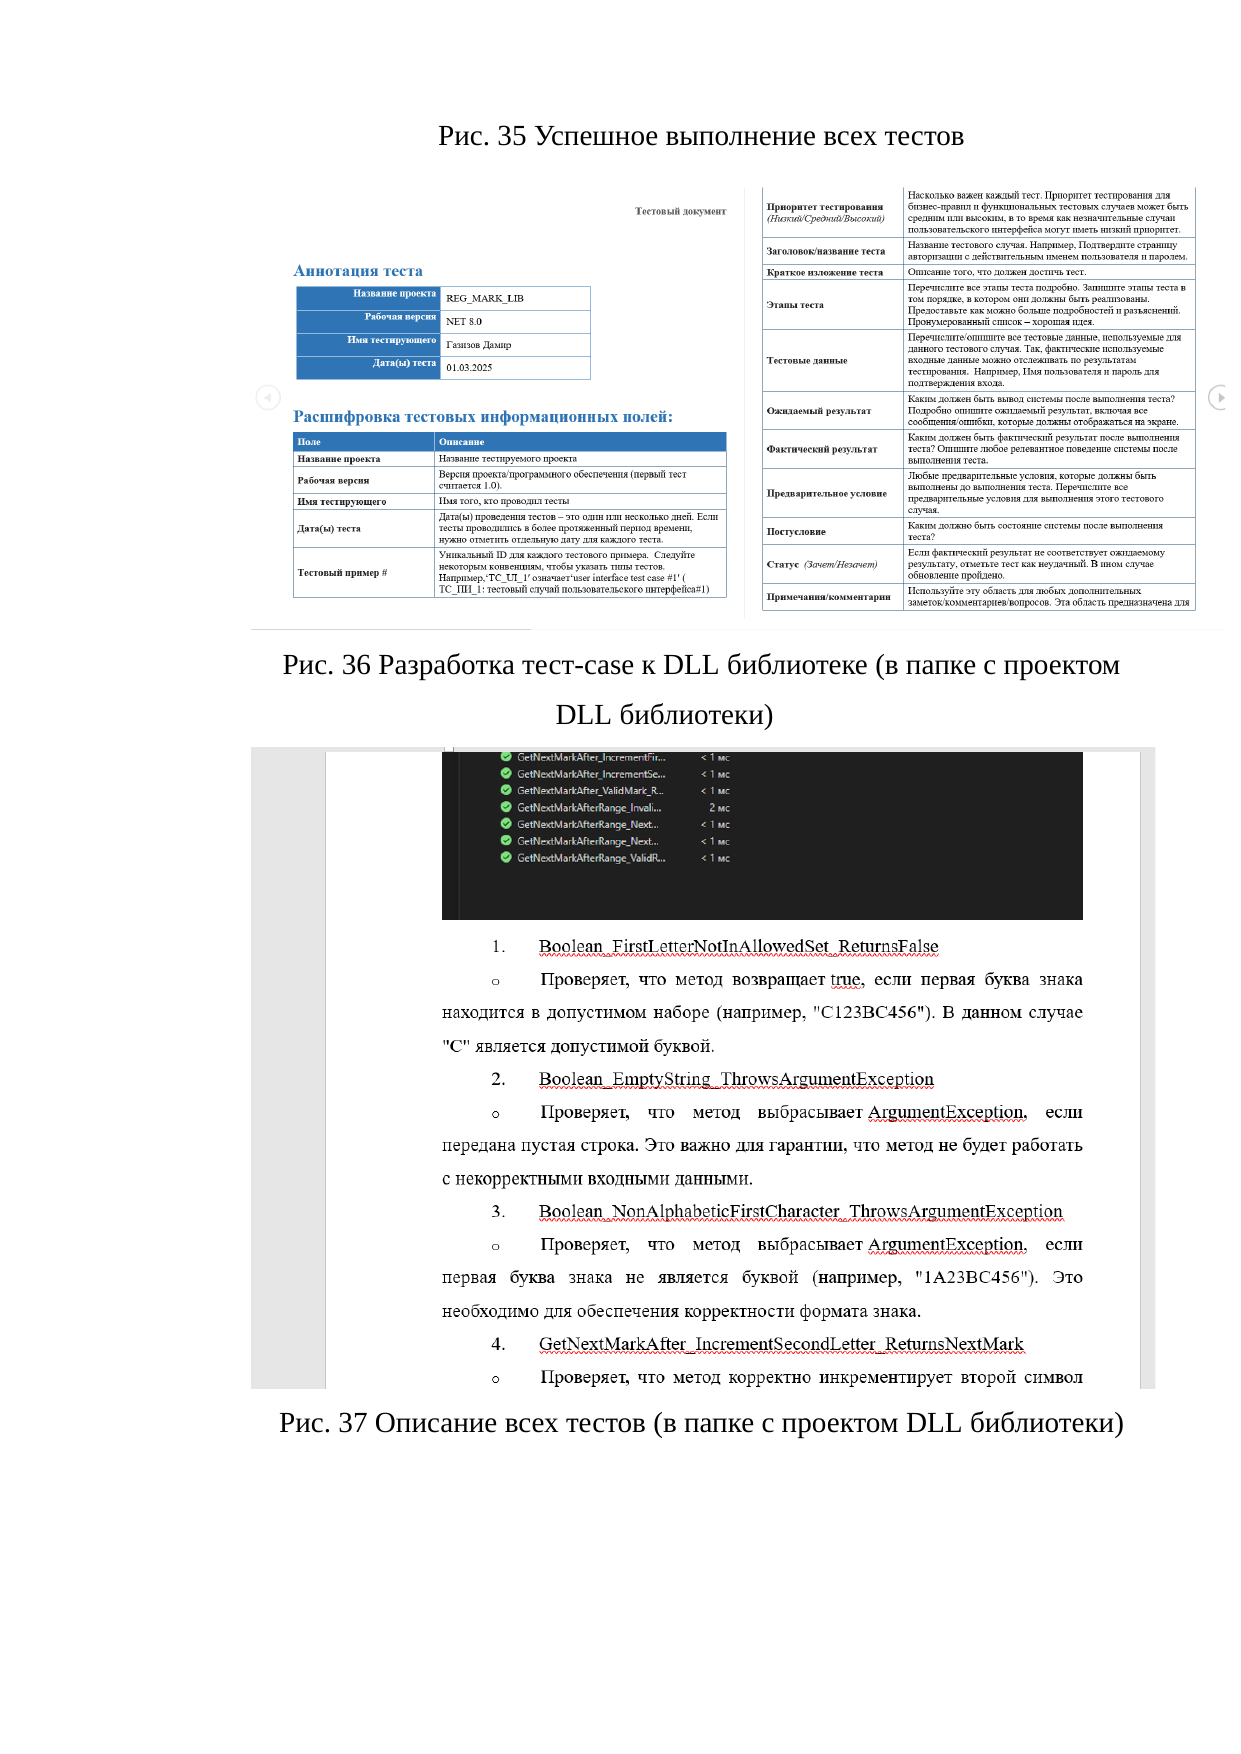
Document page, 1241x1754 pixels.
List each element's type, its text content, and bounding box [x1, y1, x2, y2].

picture [251, 747, 1156, 1389]
text Рис. 35 Успешное выполнение всех тестов [177, 118, 1152, 152]
picture [251, 168, 1226, 630]
text Рис. 36 Разработка тест-case к DLL библиотеке (в папке с проектом DLL библиотеки) [177, 647, 1152, 731]
text Рис. 37 Описание всех тестов (в папке с проектом DLL библиотеки) [177, 1405, 1152, 1439]
